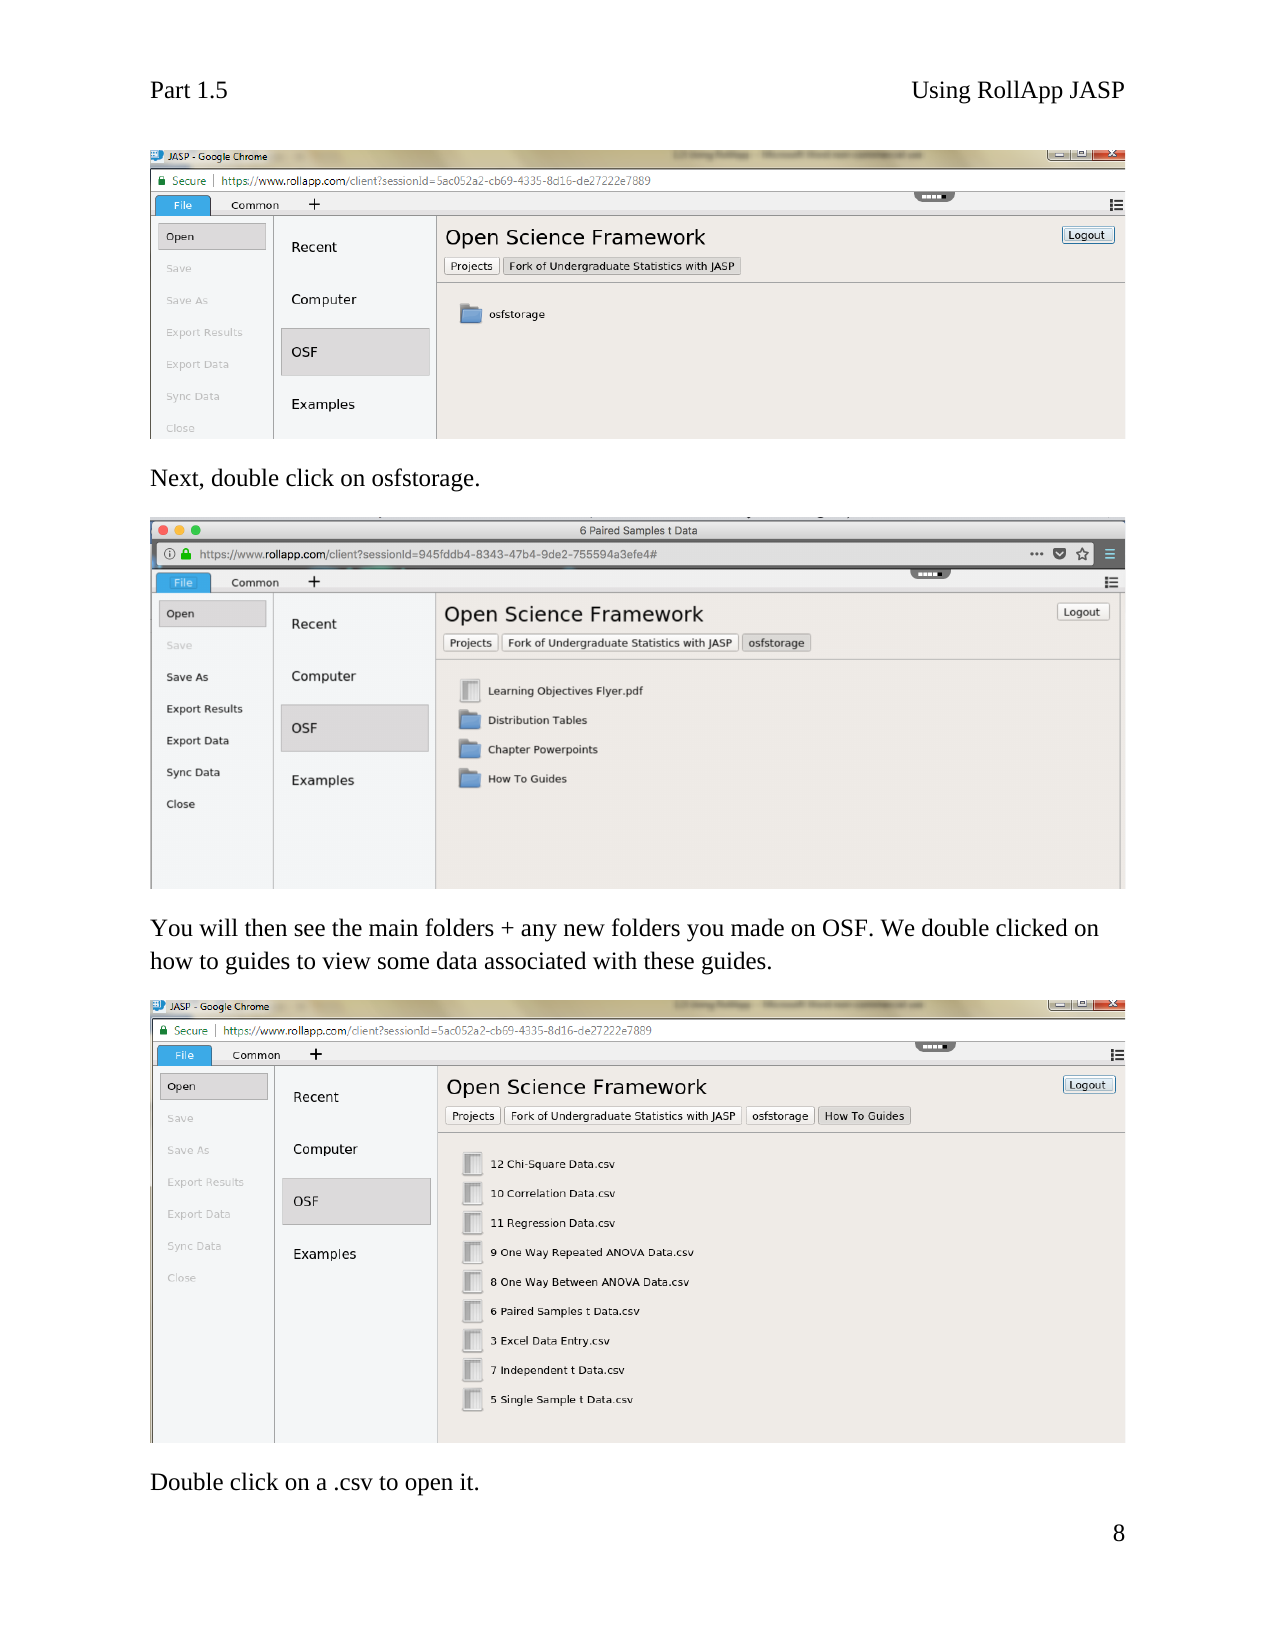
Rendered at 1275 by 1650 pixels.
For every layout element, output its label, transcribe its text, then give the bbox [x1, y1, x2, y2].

text You will then see the main folders + any new folders you made on OSF. We double clicked on how to guides to view some data associated with these guides. [150, 913, 1125, 975]
picture [150, 517, 1125, 889]
picture [150, 150, 1125, 439]
picture [150, 1000, 1125, 1443]
text Double click on a .csv to open it. [150, 1467, 1125, 1496]
text Next, double click on osfstorage. [150, 463, 1125, 492]
